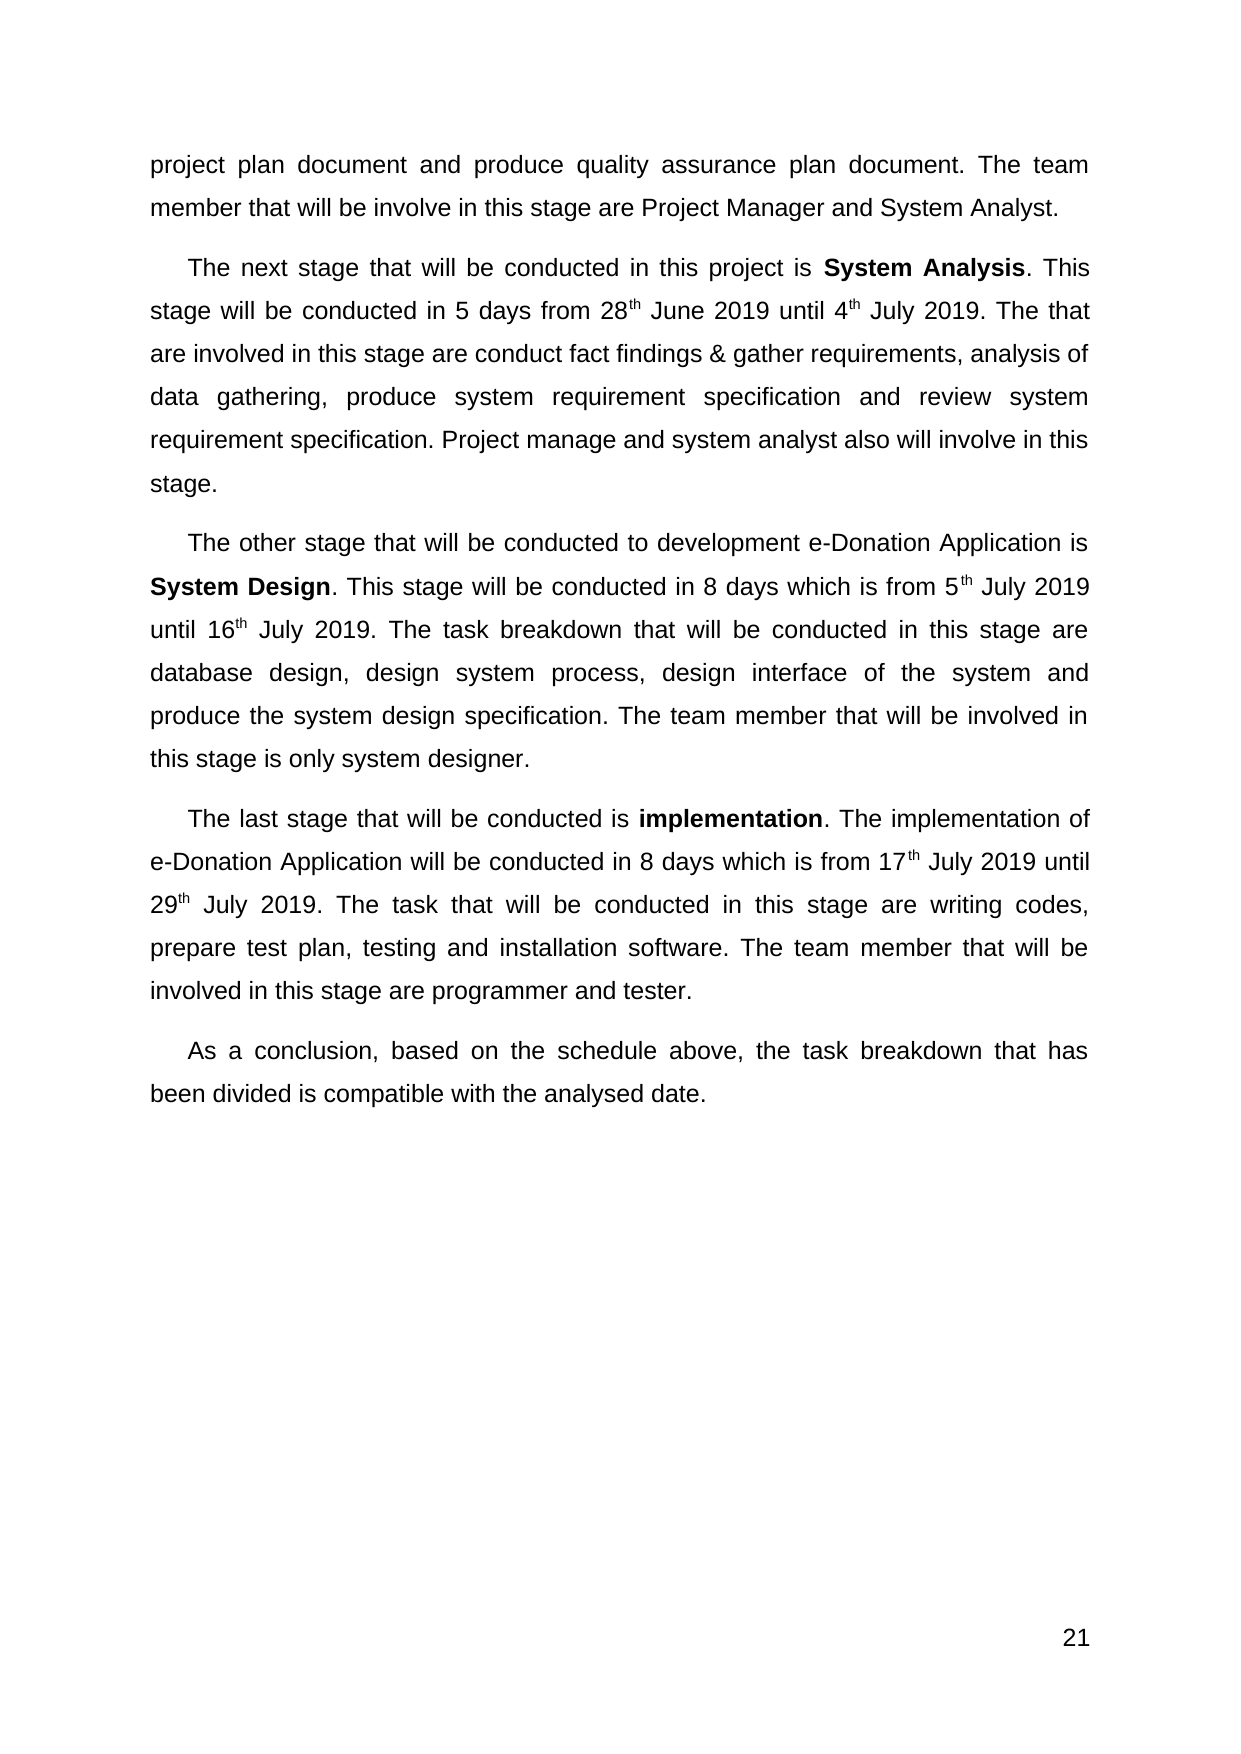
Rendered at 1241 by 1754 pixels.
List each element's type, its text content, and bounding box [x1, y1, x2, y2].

text As a conclusion, based on the schedule above, the task breakdown that has been divided is compatible with the analysed date. [150, 1036, 1090, 1108]
text The other stage that will be conducted to development e-Donation Application is System Design. This stage will be conducted in 8 days which is from 5th July 2019 until 16th July 2019. The task breakdown that will be conducted in this stage are database design, design system process, design interface of the system and produce the system design specification. The team member that will be involved in this stage is only system designer. [150, 528, 1090, 773]
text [150, 150, 1090, 222]
text The last stage that will be conducted is implementation. The implementation of e-Donation Application will be conducted in 8 days which is from 17th July 2019 until 29th July 2019. The task that will be conducted in this stage are writing codes, prepare test plan, testing and installation software. The team member that will be involved in this stage are programmer and tester. [150, 804, 1090, 1005]
text The next stage that will be conducted in this project is System Analysis. This stage will be conducted in 5 days from 28th June 2019 until 4th July 2019. The that are involved in this stage are conduct fact findings & gather requirements, analysis of data gathering, produce system requirement specification and review system requirement specification. Project manage and system analyst also will involve in this stage. [150, 253, 1090, 497]
